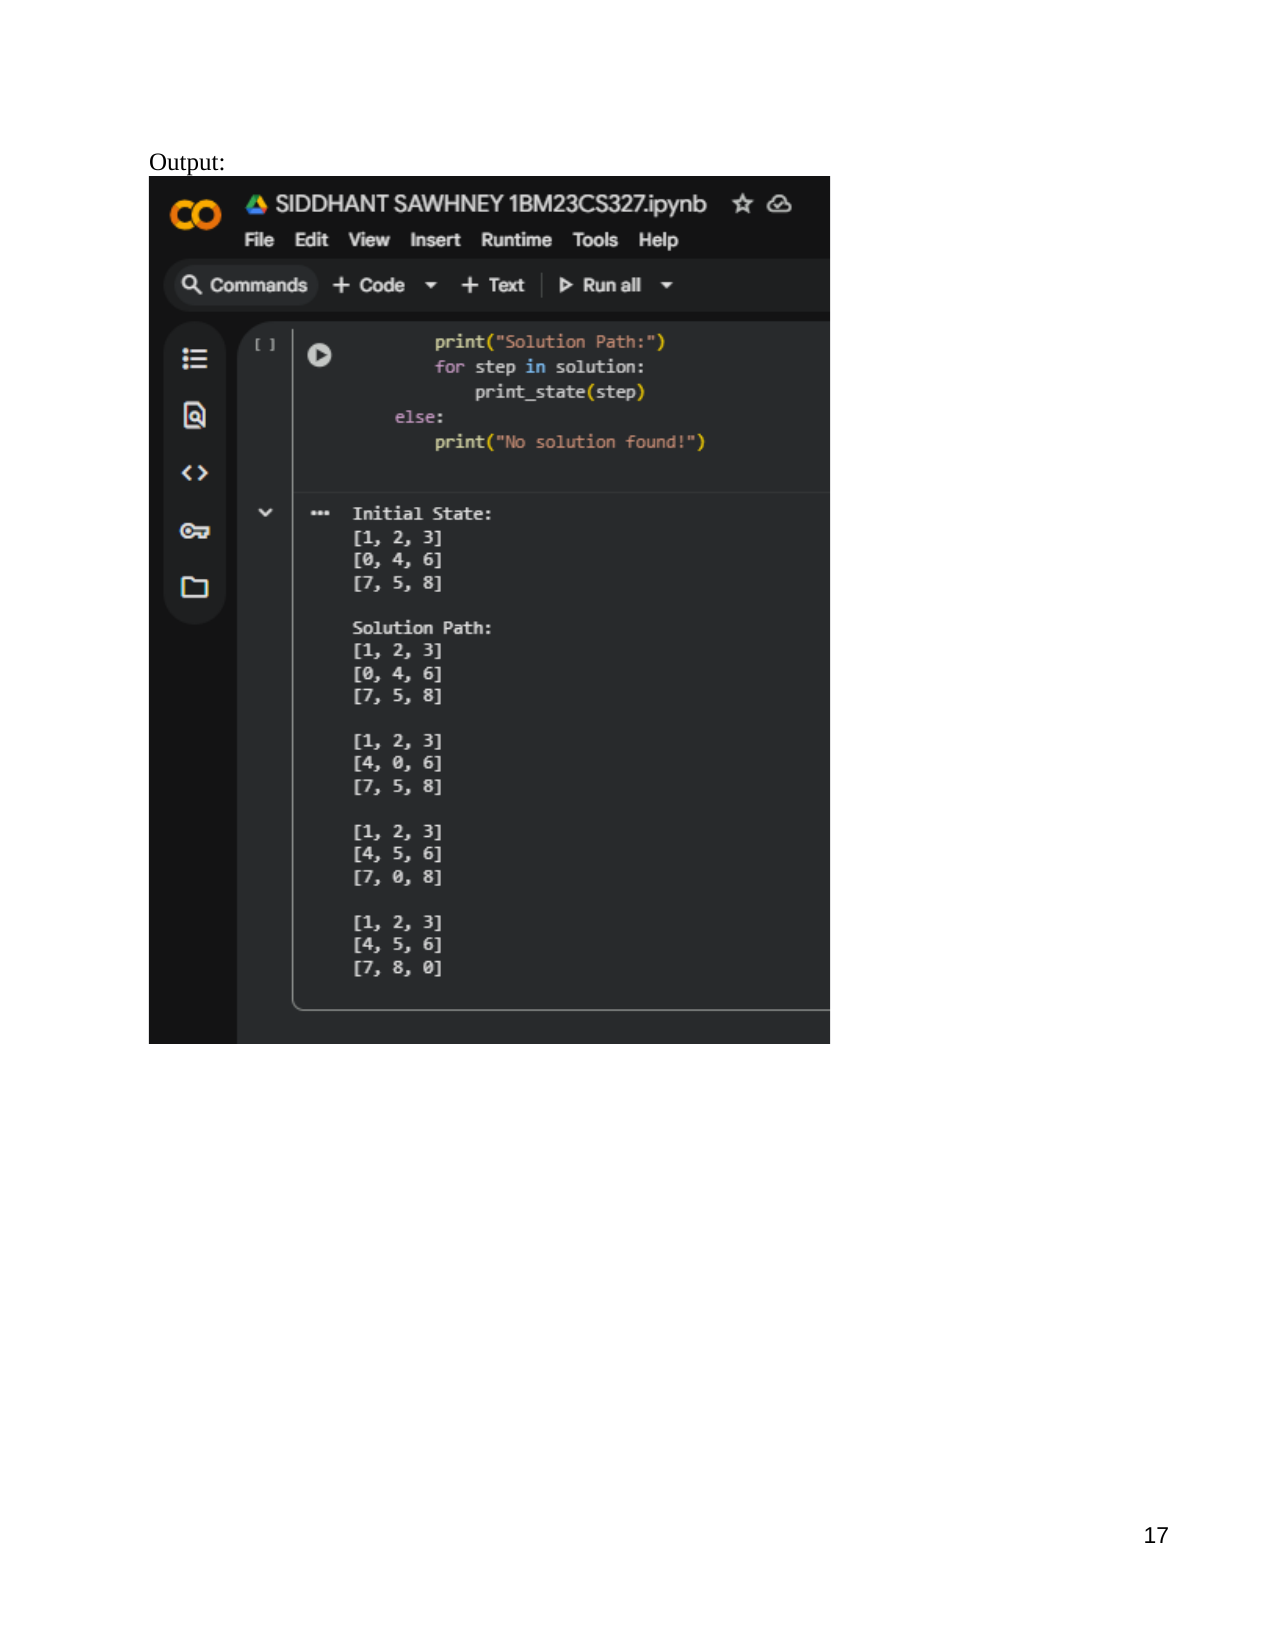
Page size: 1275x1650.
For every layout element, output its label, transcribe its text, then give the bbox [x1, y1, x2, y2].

text Output: [149, 147, 1169, 176]
picture [148, 176, 831, 1044]
